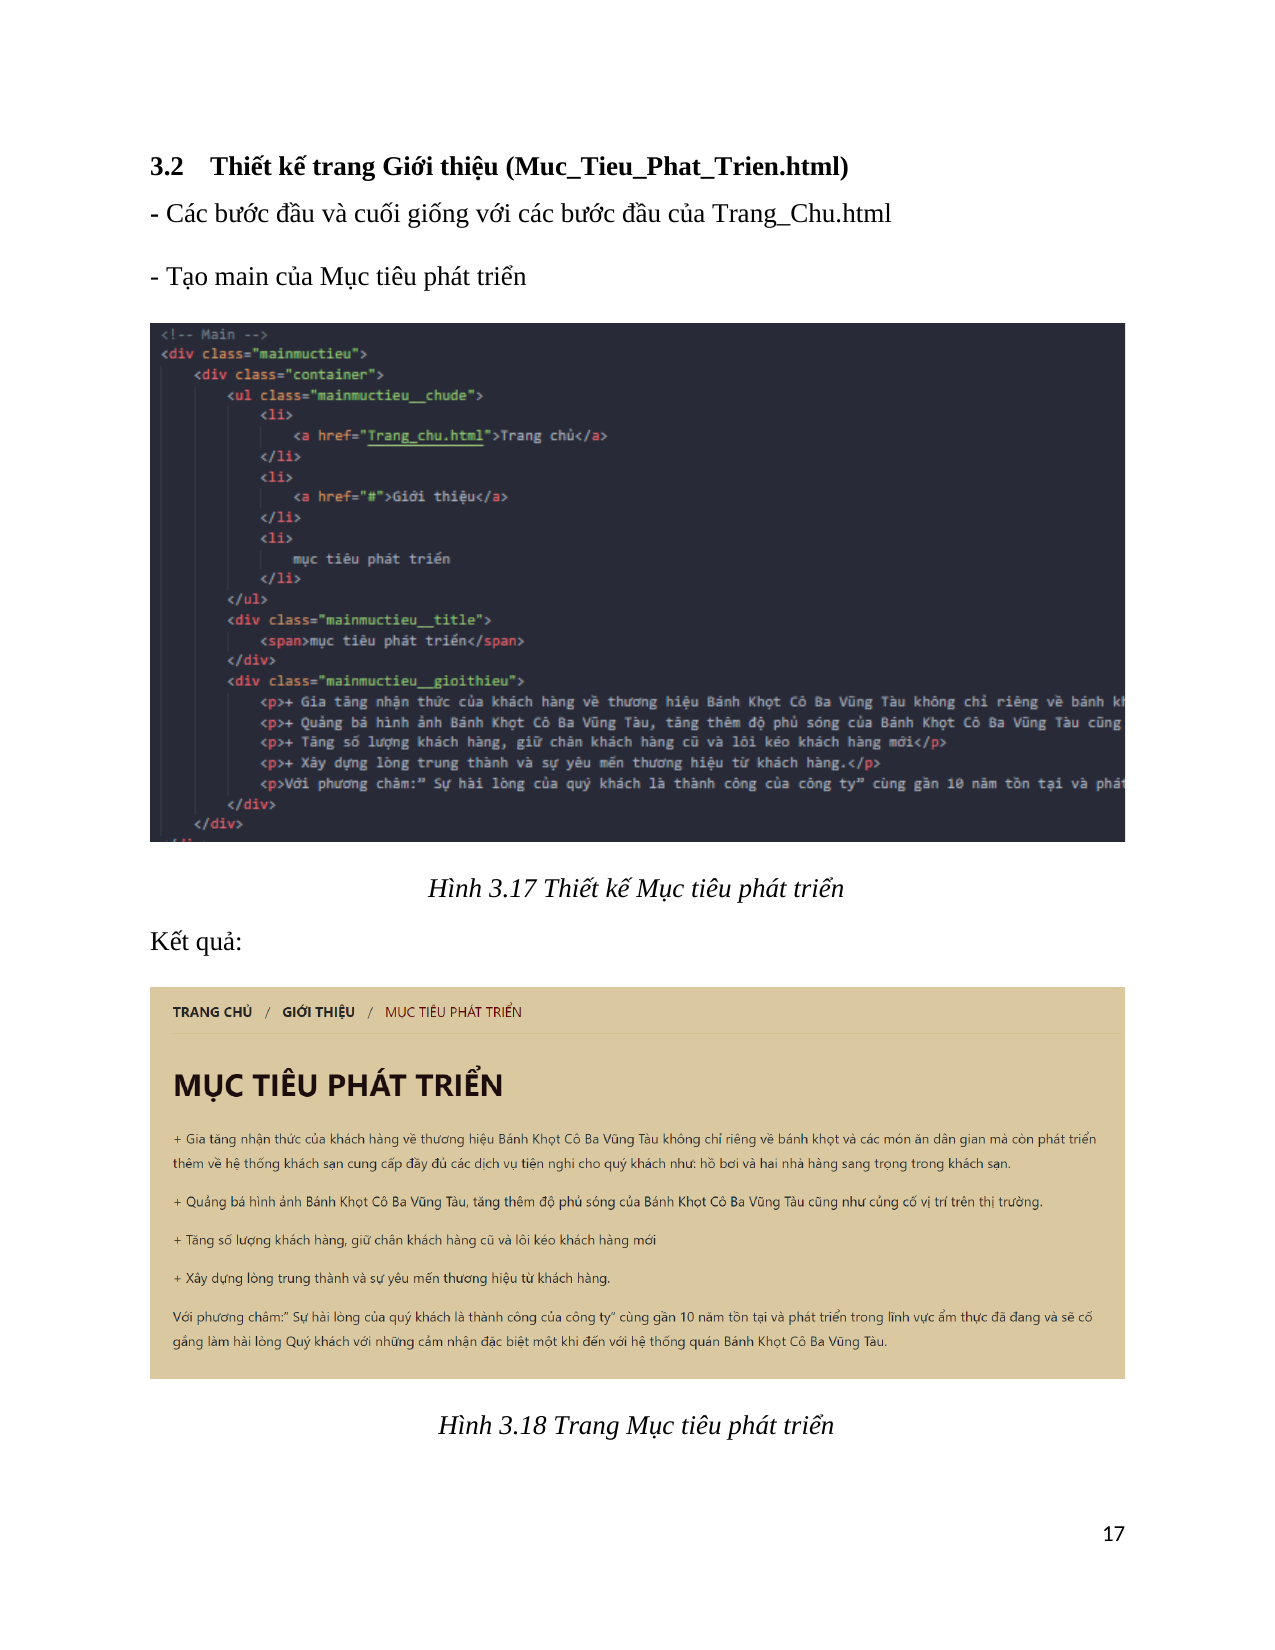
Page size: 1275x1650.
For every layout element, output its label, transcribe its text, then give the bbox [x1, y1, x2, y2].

picture [150, 323, 1125, 842]
text - Các bước đầu và cuối giống với các bước đầu của Trang_Chu.html [150, 197, 1125, 228]
subtitle Thiết kế trang Giới thiệu (Muc_Tieu_Phat_Trien.html) [150, 150, 1125, 181]
picture [150, 987, 1125, 1379]
text Kết quả: [150, 924, 1125, 956]
text - Tạo main của Mục tiêu phát triển [150, 260, 1125, 291]
